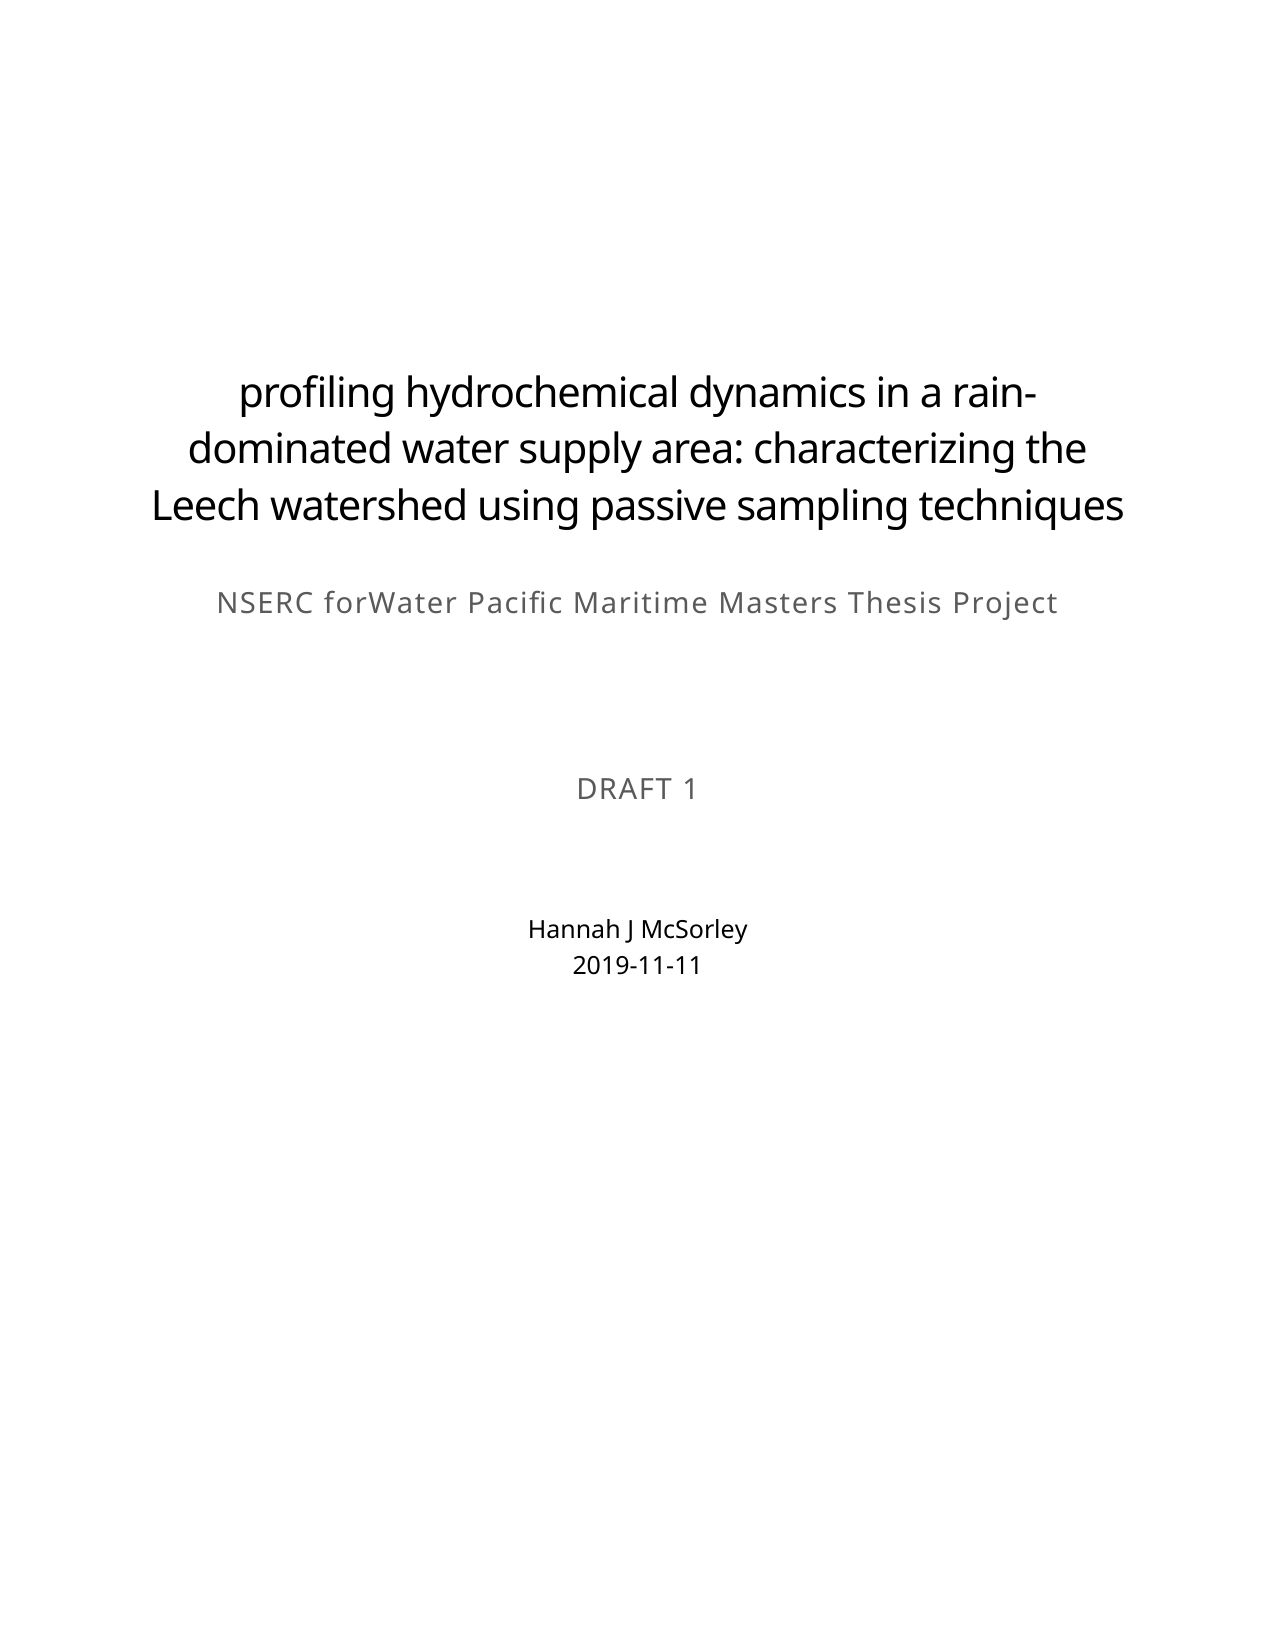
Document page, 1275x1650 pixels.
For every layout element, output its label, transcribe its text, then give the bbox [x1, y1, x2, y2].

text Hannah J McSorley [150, 911, 1125, 945]
title profiling hydrochemical dynamics in a rain-dominated water supply area: characterizing the Leech watershed using passive sampling techniques [150, 362, 1125, 533]
text 2019-11-11 [150, 948, 1125, 982]
subtitle NSERC forWater Pacific Maritime Masters Thesis Project [150, 583, 1125, 622]
subtitle DRAFT 1 [150, 726, 1125, 808]
